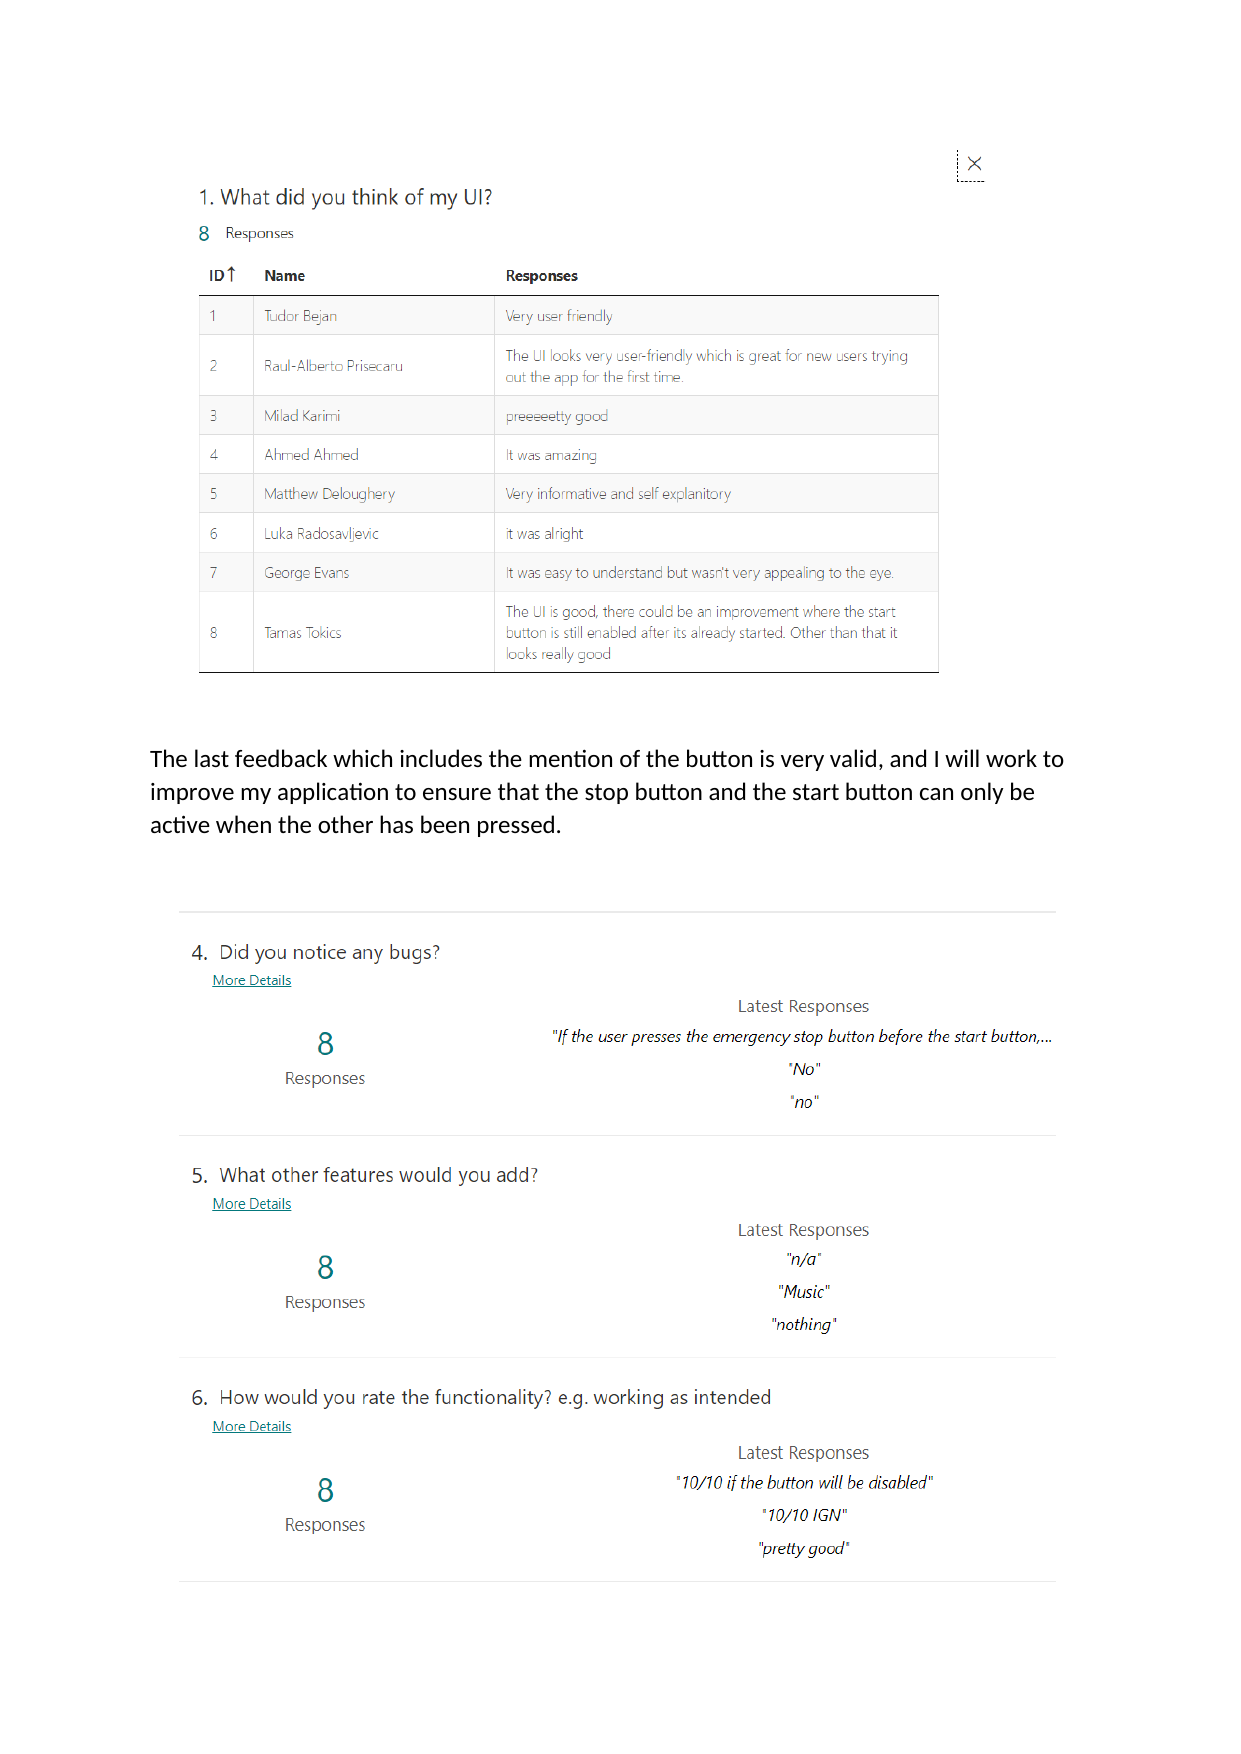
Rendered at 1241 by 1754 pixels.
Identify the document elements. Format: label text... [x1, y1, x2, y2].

picture [150, 907, 1091, 1590]
picture [150, 150, 986, 724]
text The last feedback which includes the mention of the button is very valid, and I will work to improve my application to ensure that the stop button and the start button can only be active when the other has been pressed. [150, 743, 1090, 839]
